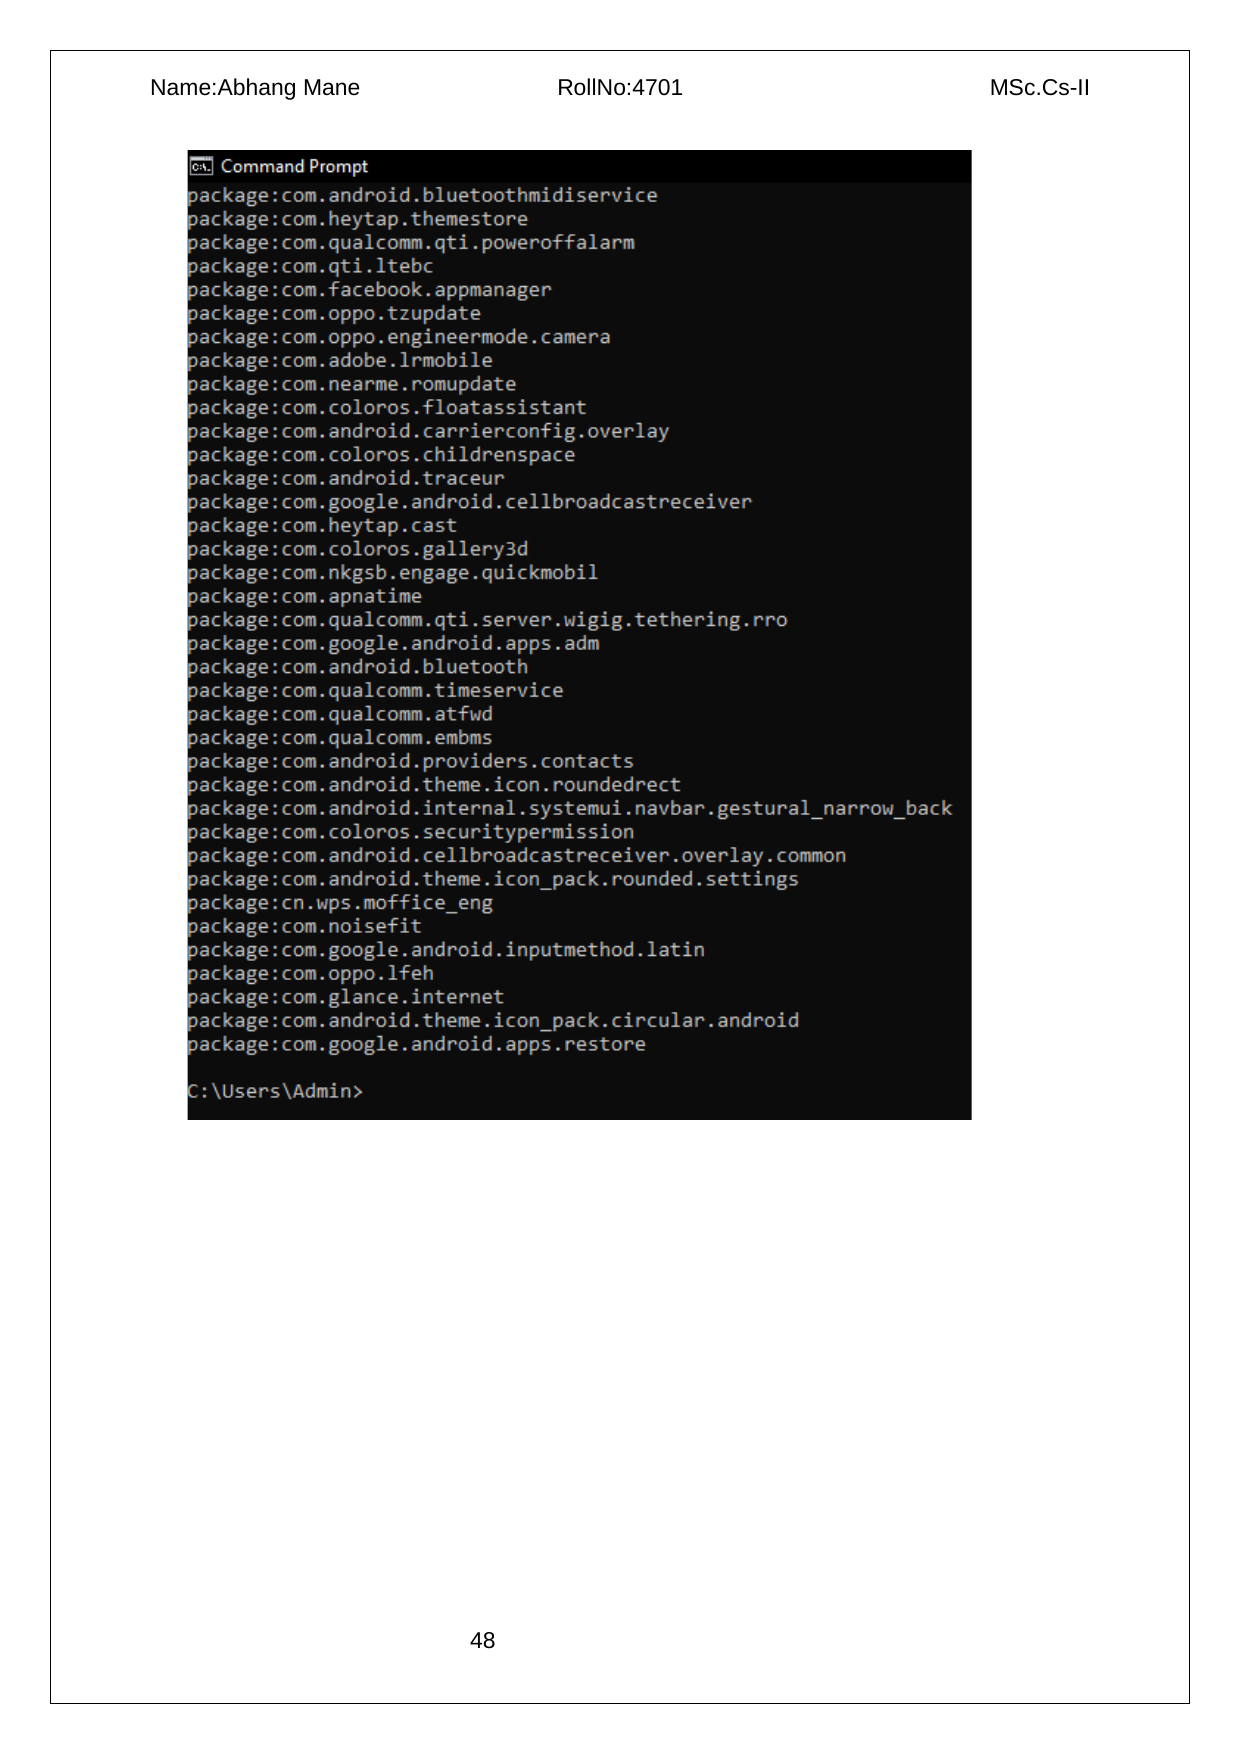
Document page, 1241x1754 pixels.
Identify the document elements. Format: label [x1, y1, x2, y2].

picture [187, 150, 972, 1120]
